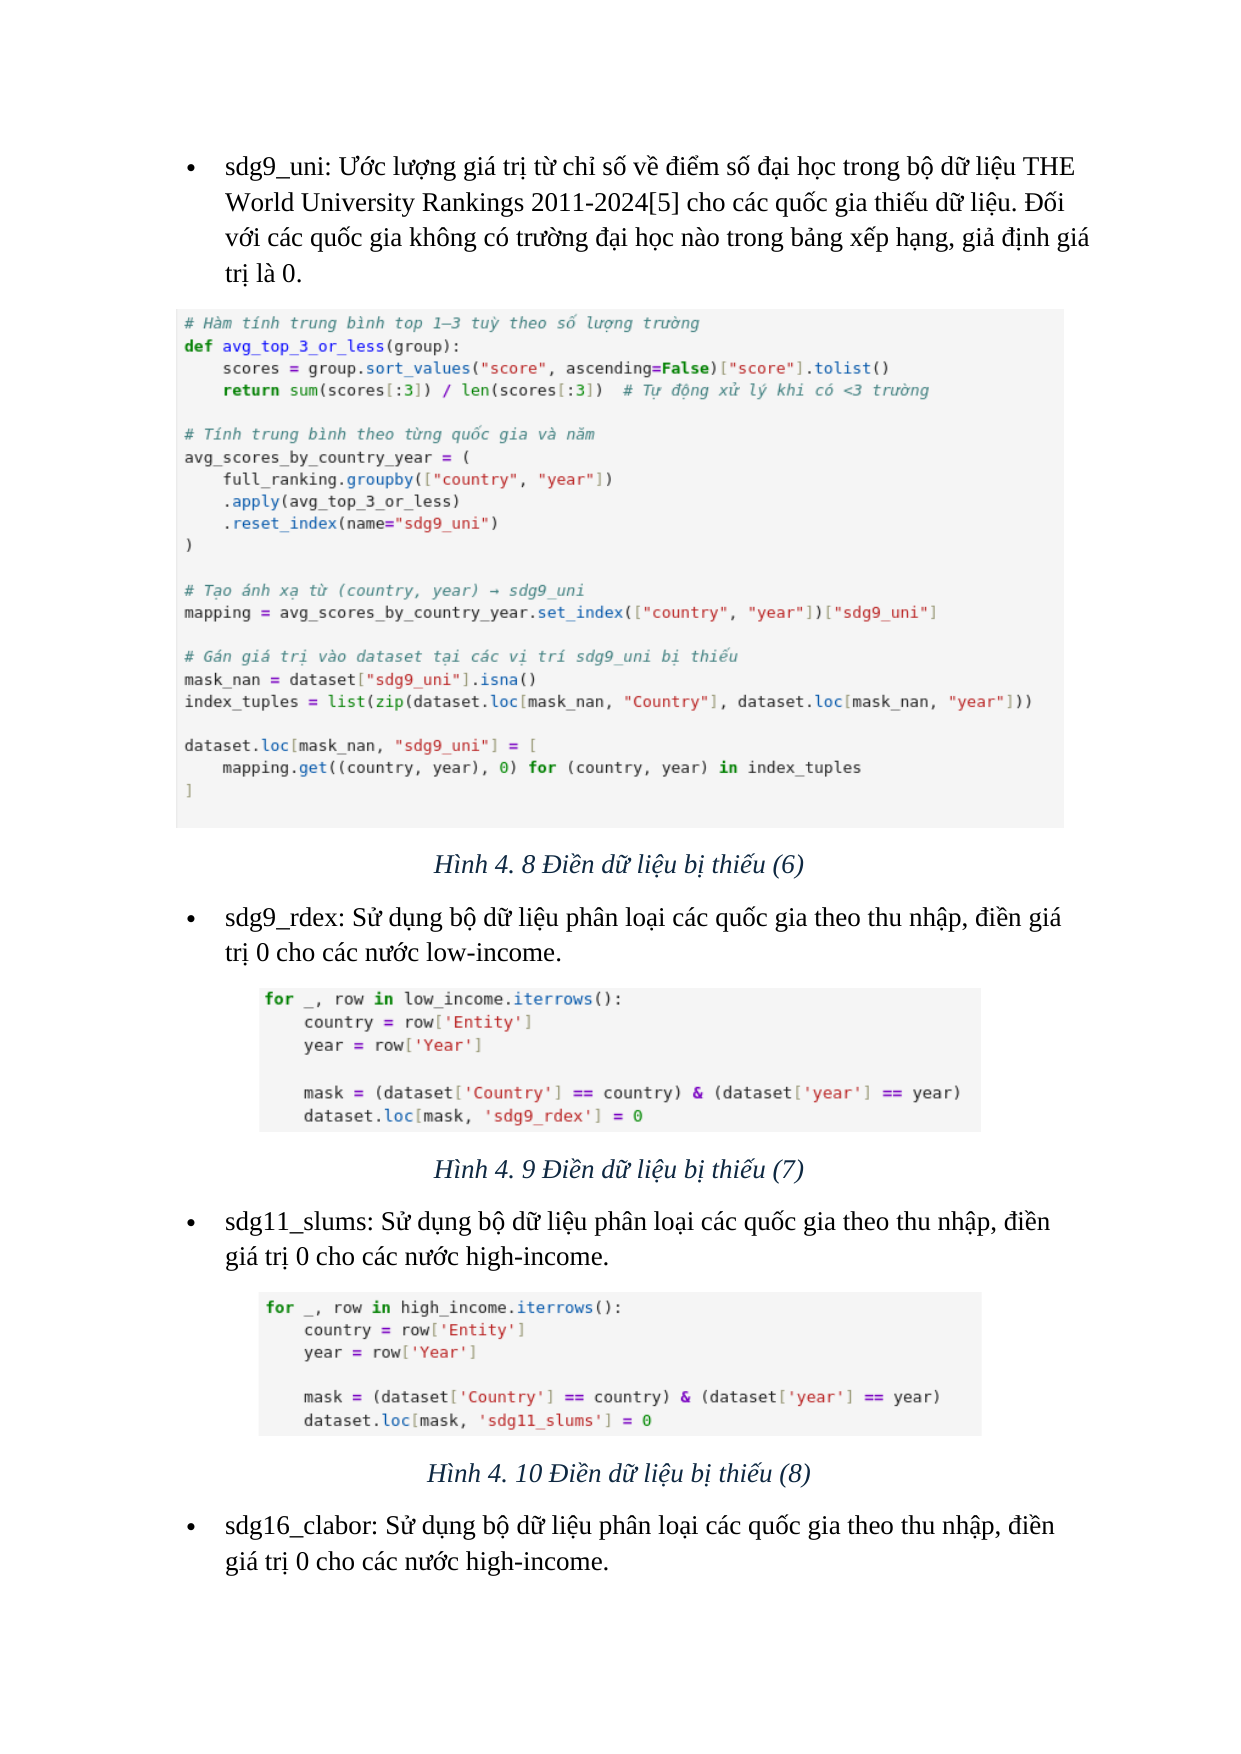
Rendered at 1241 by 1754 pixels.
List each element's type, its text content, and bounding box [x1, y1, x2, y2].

list sdg9_uni: Ước lượng giá trị từ chỉ số về điểm số đại học trong bộ dữ liệu THE World University Rankings 2011-2024[5] cho các quốc gia thiếu dữ liệu. Đối với các quốc gia không có trường đại học nào trong bảng xếp hạng, giả định giá trị là 0. [187, 150, 1090, 288]
list sdg11_slums: Sử dụng bộ dữ liệu phân loại các quốc gia theo thu nhập, điền giá trị 0 cho các nước high-income. [187, 1205, 1090, 1272]
list sdg9_rdex: Sử dụng bộ dữ liệu phân loại các quốc gia theo thu nhập, điền giá trị 0 cho các nước low-income. [187, 901, 1090, 967]
text Hình 4. 10 Điền dữ liệu bị thiếu (8) [150, 1457, 1090, 1488]
list sdg16_clabor: Sử dụng bộ dữ liệu phân loại các quốc gia theo thu nhập, điền giá trị 0 cho các nước high-income. [187, 1509, 1090, 1576]
picture [258, 1292, 982, 1436]
text Hình 4. 8 Điền dữ liệu bị thiếu (6) [150, 849, 1090, 880]
text Hình 4. 9 Điền dữ liệu bị thiếu (7) [150, 1153, 1090, 1184]
picture [176, 309, 1064, 828]
picture [259, 988, 981, 1132]
